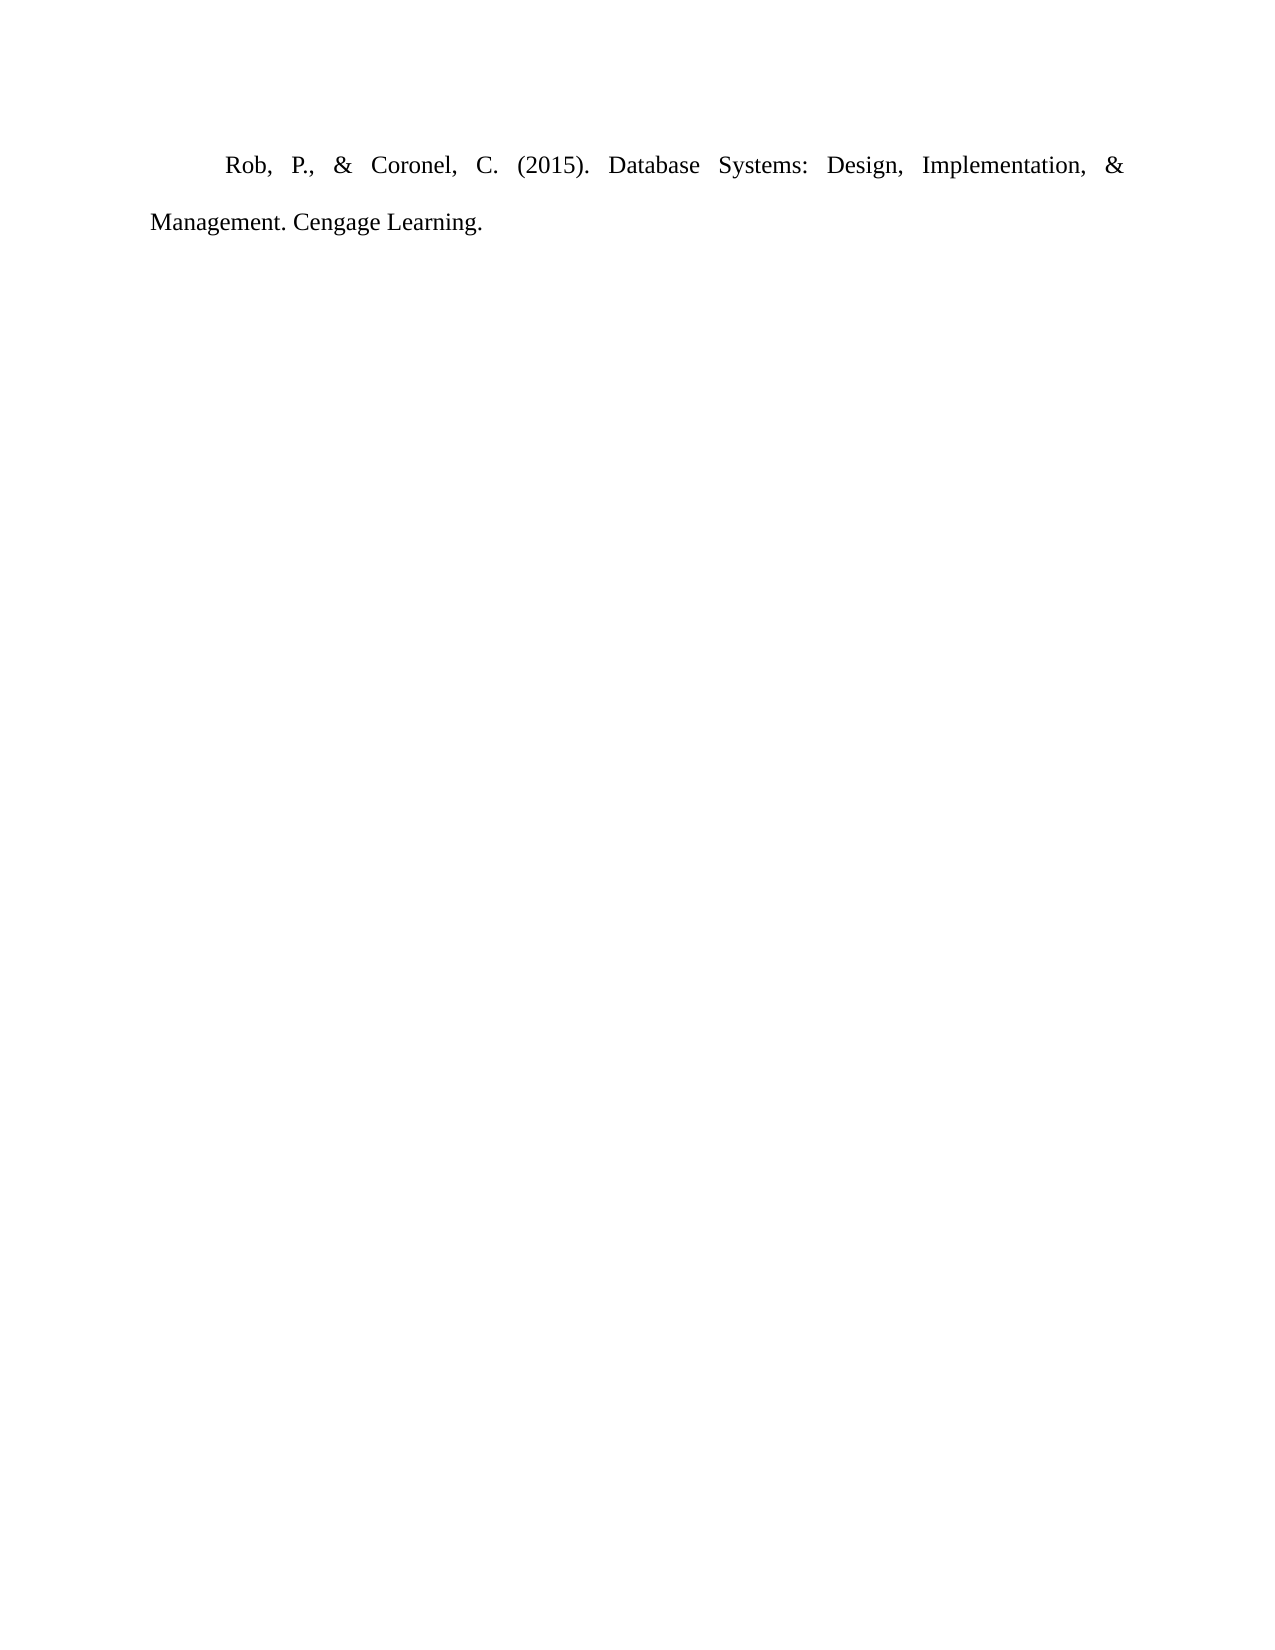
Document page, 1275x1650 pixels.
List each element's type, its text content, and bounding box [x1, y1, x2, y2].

text Rob, P., & Coronel, C. (2015). Database Systems: Design, Implementation, & Management. Cengage Learning. [150, 150, 1125, 236]
